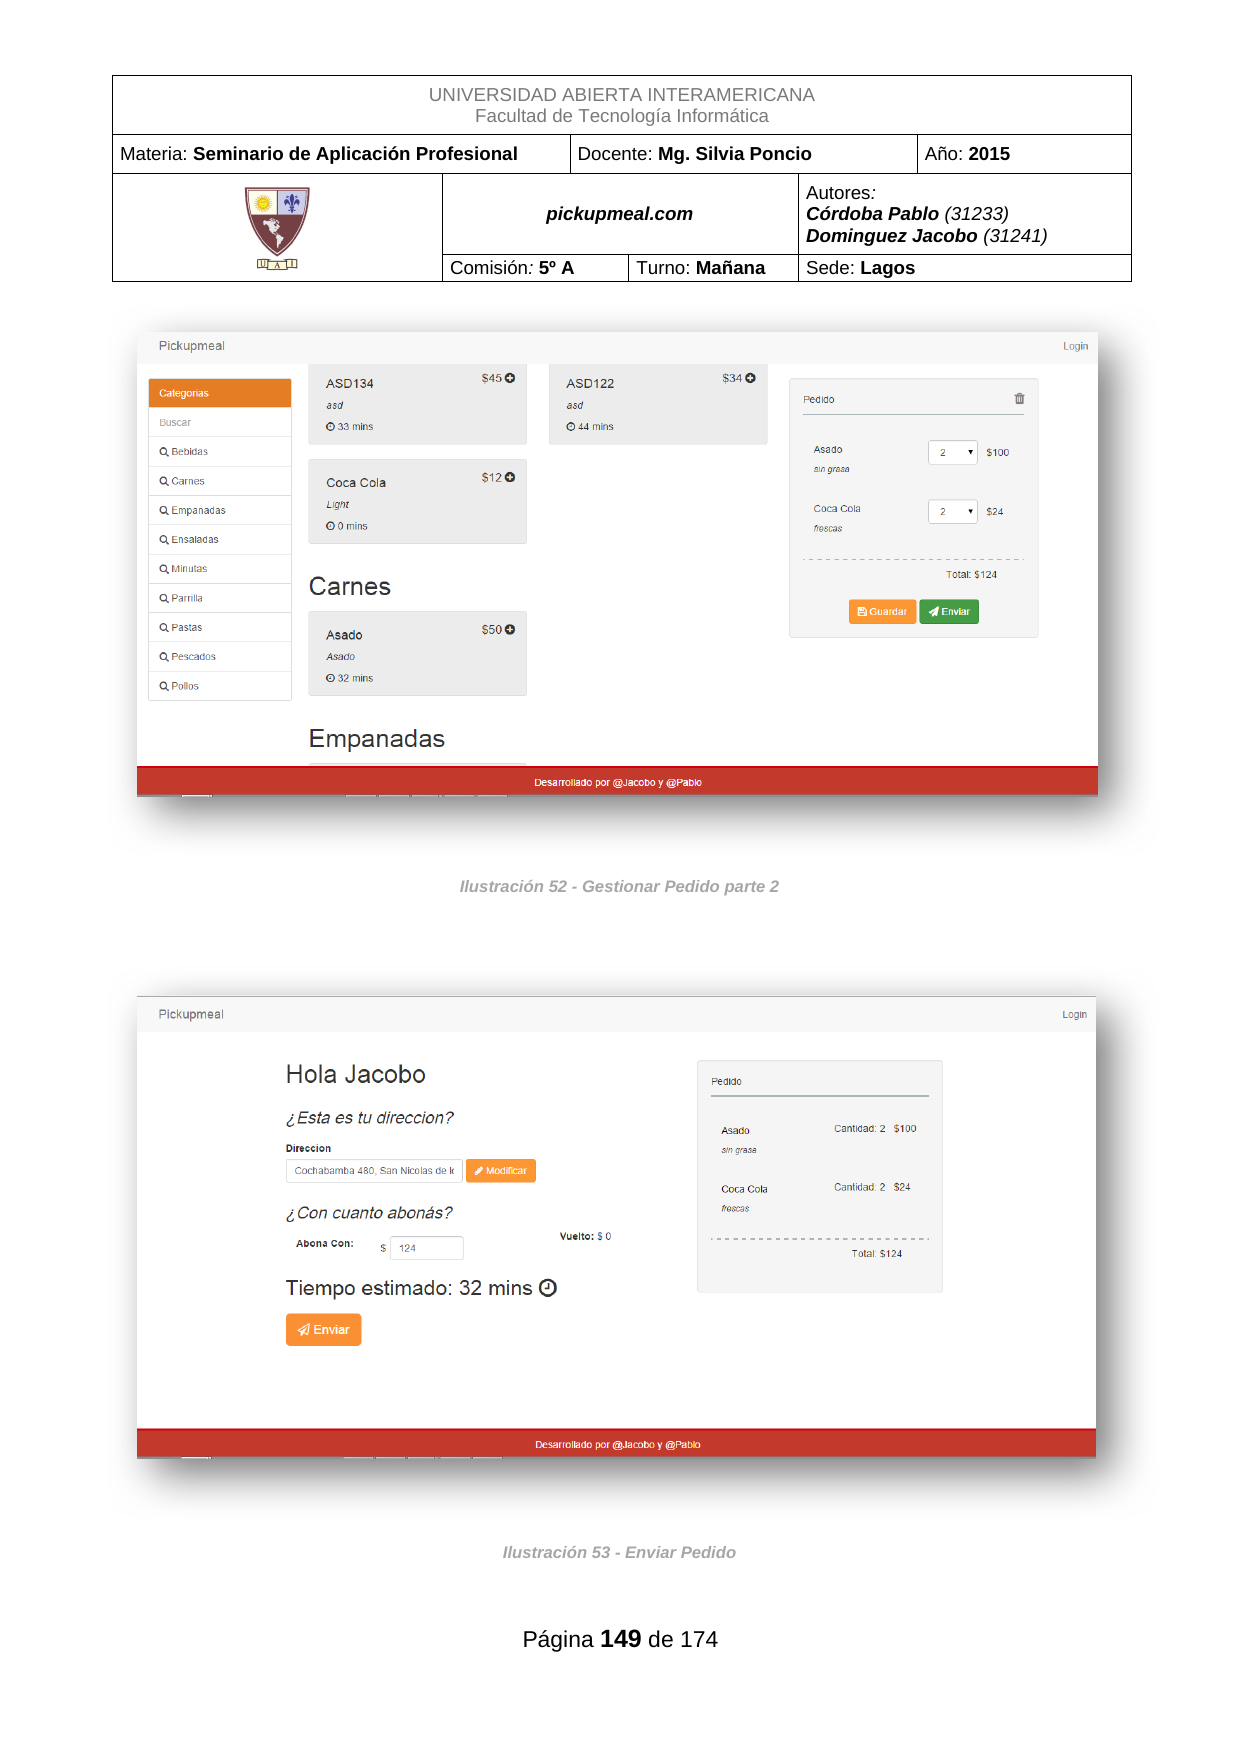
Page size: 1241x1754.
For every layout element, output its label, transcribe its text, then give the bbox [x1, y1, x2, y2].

picture [137, 332, 1098, 797]
picture [137, 995, 1096, 1459]
text Ilustración 52 - Gestionar Pedido parte 2 [112, 877, 1128, 896]
text Ilustración 53 - Enviar Pedido [112, 1543, 1128, 1562]
picture [230, 182, 325, 273]
